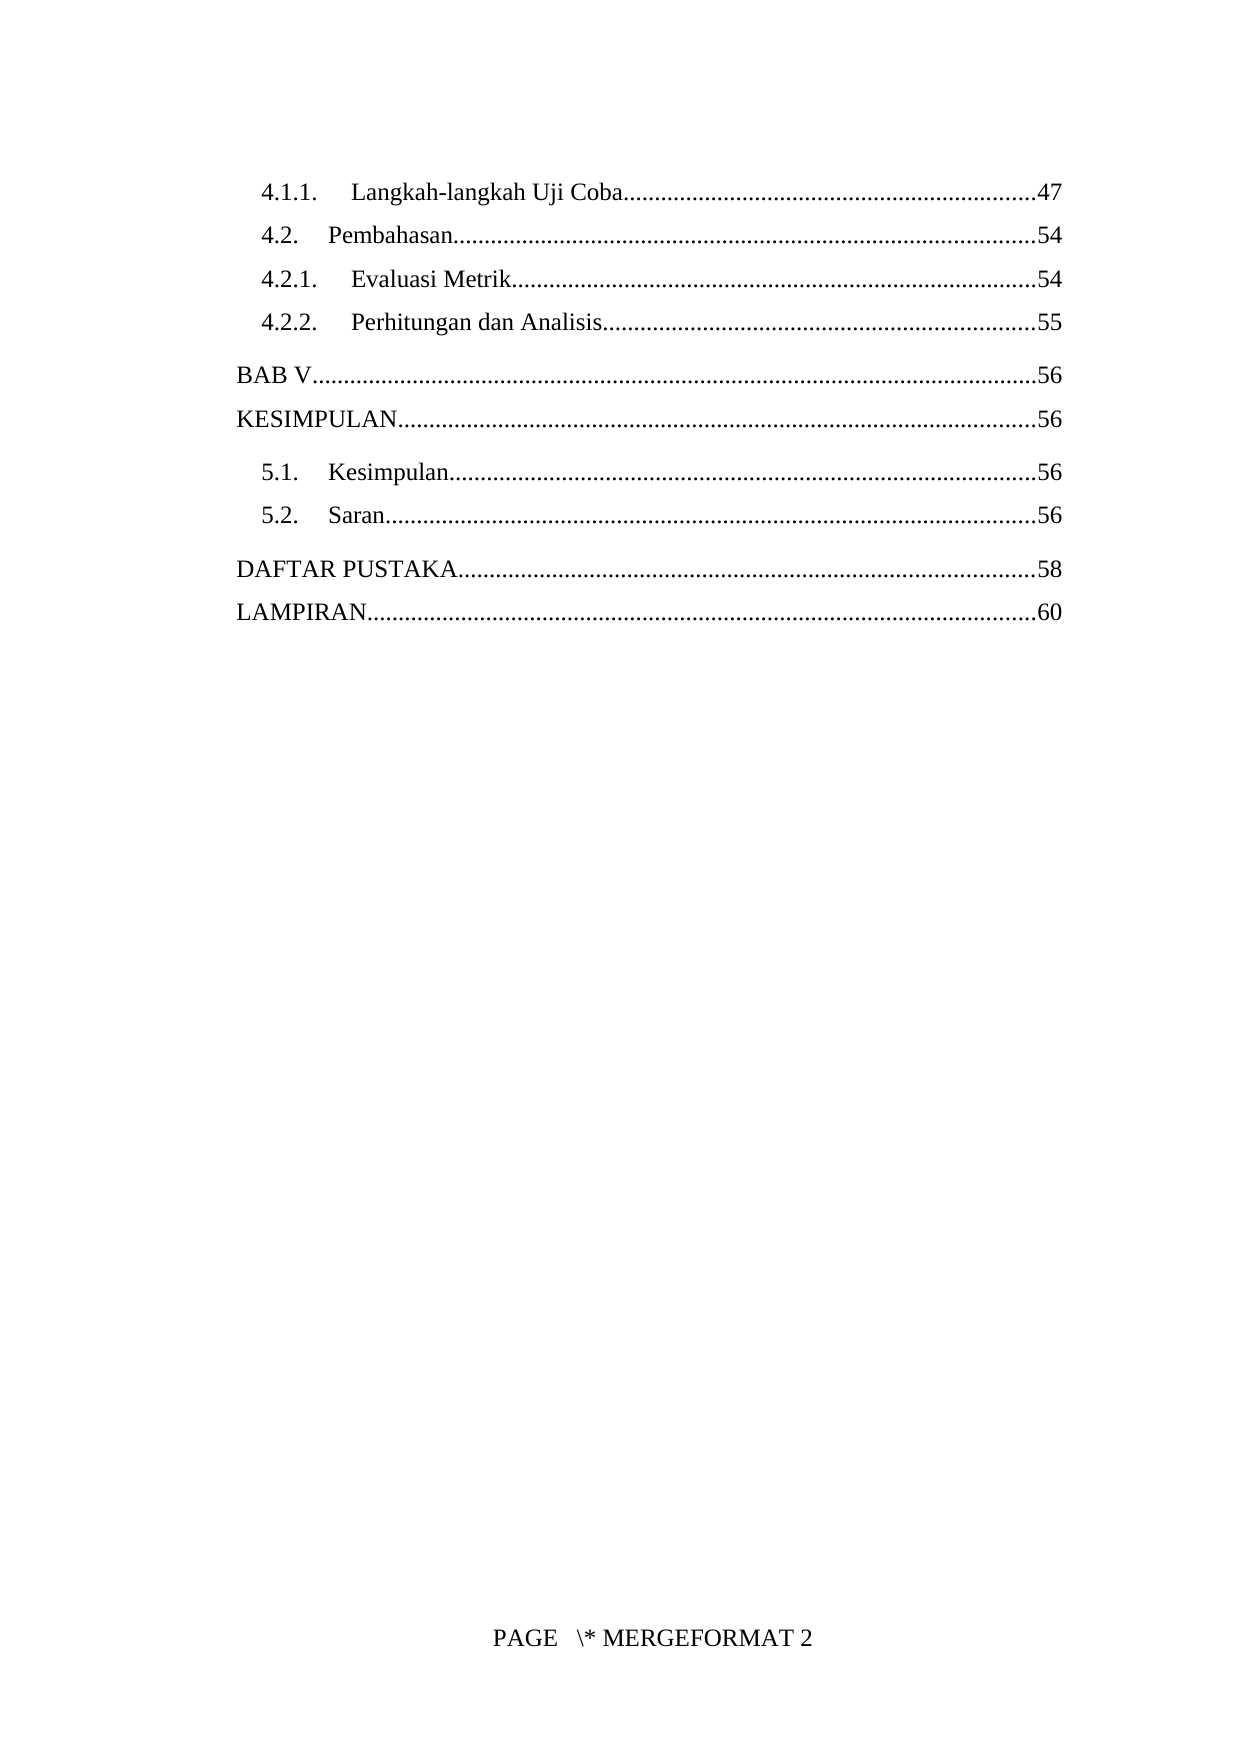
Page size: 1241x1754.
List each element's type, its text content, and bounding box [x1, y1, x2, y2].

text 4.2.1. Evaluasi Metrik 54 [261, 264, 1063, 292]
text 4.2. Pembahasan 54 [261, 220, 1063, 249]
text BAB V 56 [236, 361, 1063, 389]
text 4.1.1. Langkah-langkah Uji Coba 47 [261, 177, 1063, 206]
text 5.2. Saran 56 [261, 500, 1063, 529]
text 4.2.2. Perhitungan dan Analisis 55 [261, 307, 1063, 336]
text 5.1. Kesimpulan 56 [261, 457, 1063, 486]
text DAFTAR PUSTAKA 58 [236, 554, 1063, 583]
text KESIMPULAN 56 [236, 404, 1063, 432]
text LAMPIRAN 60 [236, 597, 1063, 626]
